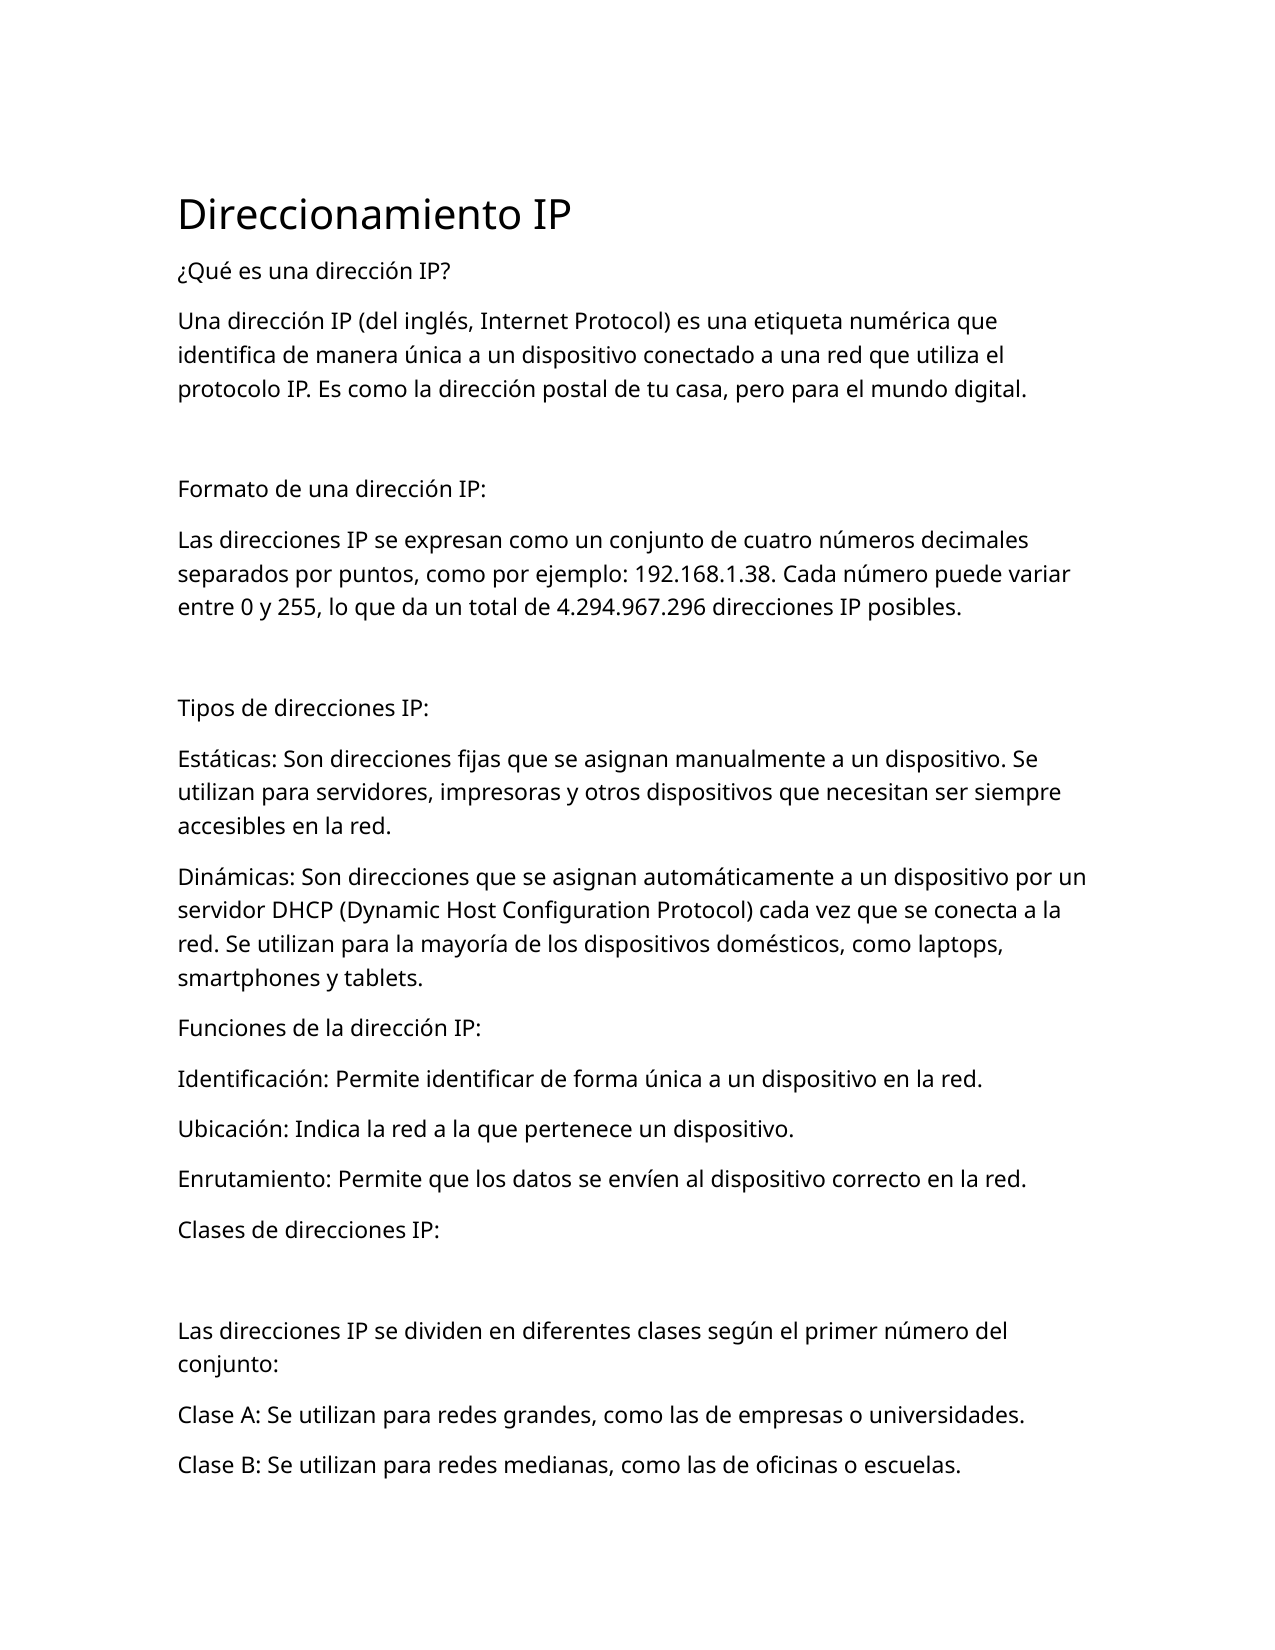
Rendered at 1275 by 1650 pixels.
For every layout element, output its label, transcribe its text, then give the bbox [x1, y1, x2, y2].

text Identificación: Permite identificar de forma única a un dispositivo en la red. [177, 1063, 1098, 1094]
text ¿Qué es una dirección IP? [177, 255, 1098, 286]
text Formato de una dirección IP: [177, 473, 1098, 505]
text Tipos de direcciones IP: [177, 692, 1098, 723]
text Las direcciones IP se dividen en diferentes clases según el primer número del conjunto: [177, 1315, 1098, 1380]
text Clase B: Se utilizan para redes medianas, como las de oficinas o escuelas. [177, 1449, 1098, 1481]
text Funciones de la dirección IP: [177, 1012, 1098, 1043]
text Una dirección IP (del inglés, Internet Protocol) es una etiqueta numérica que identifica de manera única a un dispositivo conectado a una red que utiliza el protocolo IP. Es como la dirección postal de tu casa, pero para el mundo digital. [177, 305, 1098, 404]
subtitle Direccionamiento IP [177, 185, 1098, 242]
text Estáticas: Son direcciones fijas que se asignan manualmente a un dispositivo. Se utilizan para servidores, impresoras y otros dispositivos que necesitan ser siempre accesibles en la red. [177, 743, 1098, 841]
text Dinámicas: Son direcciones que se asignan automáticamente a un dispositivo por un servidor DHCP (Dynamic Host Configuration Protocol) cada vez que se conecta a la red. Se utilizan para la mayoría de los dispositivos domésticos, como laptops, smartphones y tablets. [177, 861, 1098, 993]
text Las direcciones IP se expresan como un conjunto de cuatro números decimales separados por puntos, como por ejemplo: 192.168.1.38. Cada número puede variar entre 0 y 255, lo que da un total de 4.294.967.296 direcciones IP posibles. [177, 524, 1098, 623]
text Clases de direcciones IP: [177, 1214, 1098, 1245]
text Enrutamiento: Permite que los datos se envíen al dispositivo correcto en la red. [177, 1163, 1098, 1195]
text Clase A: Se utilizan para redes grandes, como las de empresas o universidades. [177, 1399, 1098, 1430]
text Ubicación: Indica la red a la que pertenece un dispositivo. [177, 1113, 1098, 1144]
